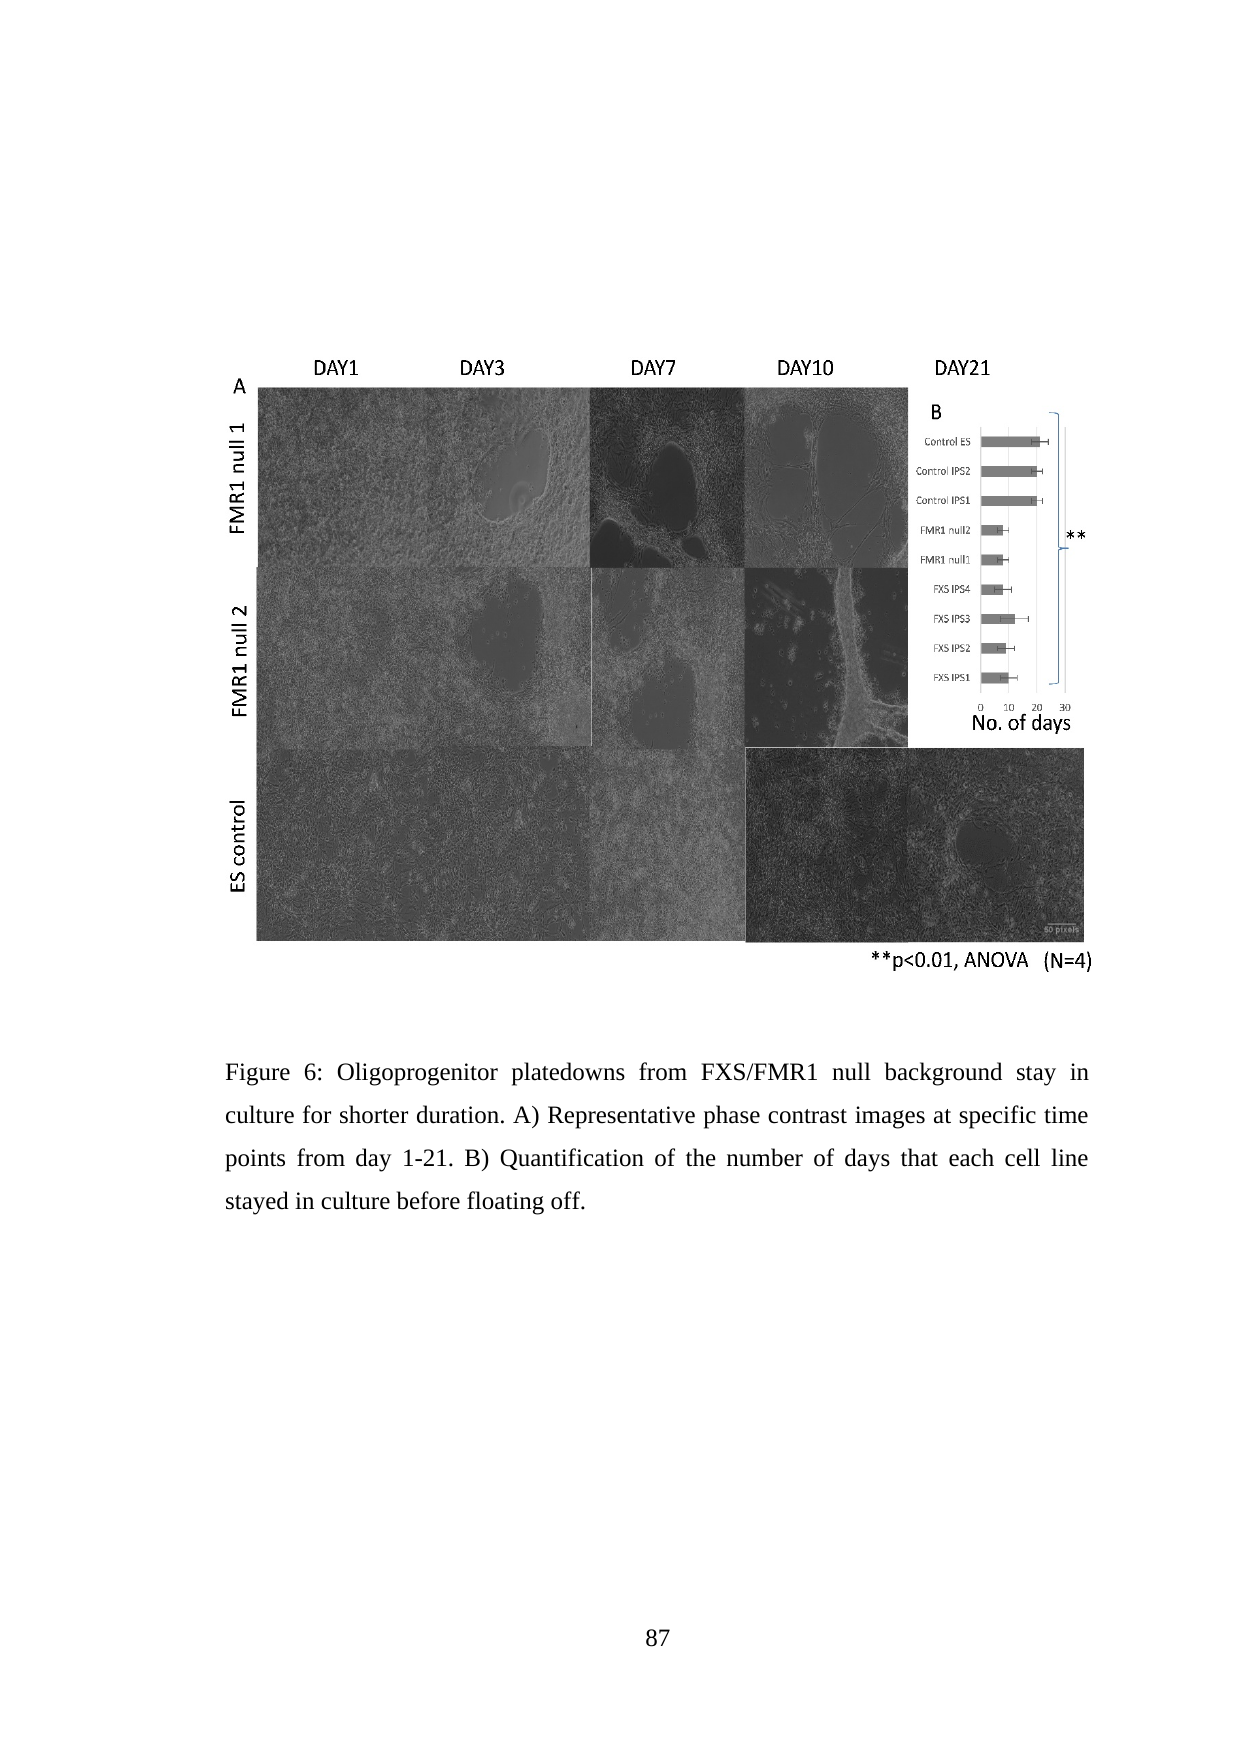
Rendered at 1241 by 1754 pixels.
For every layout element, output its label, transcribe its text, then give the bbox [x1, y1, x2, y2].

text Figure 6: Oligoprogenitor platedowns from FXS/FMR1 null background stay in culture for shorter duration. A) Representative phase contrast images at specific time points from day 1-21. B) Quantification of the number of days that each cell line stayed in culture before floating off. [225, 1057, 1090, 1215]
picture [225, 340, 1094, 979]
